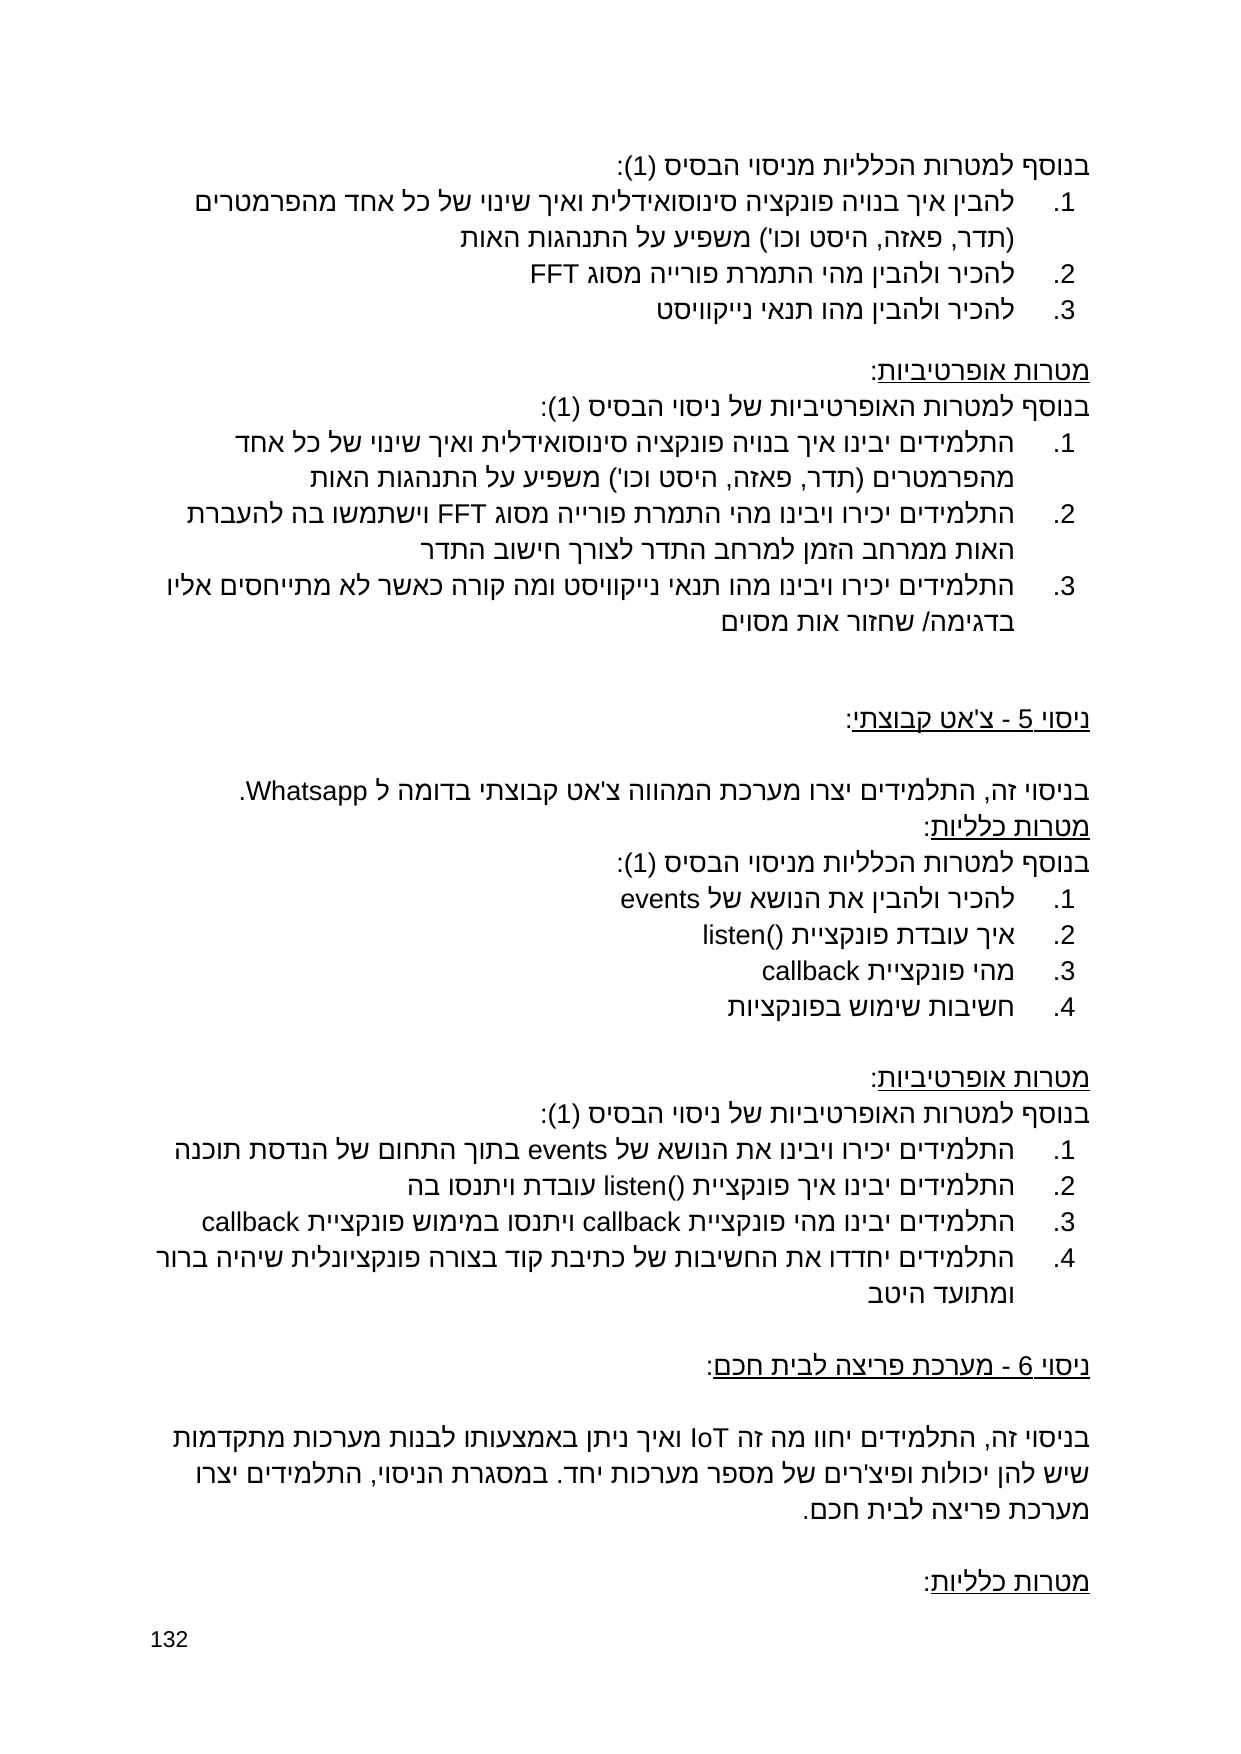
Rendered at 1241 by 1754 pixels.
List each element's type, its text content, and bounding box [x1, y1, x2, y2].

list איך עובדת פונקציית ()listen [150, 919, 1053, 950]
text מטרות כלליות: [150, 811, 1090, 842]
list התלמידים יבינו איך בנויה פונקציה סינוסואידלית ואיך שינוי של כל אחד מהפרמטרים (תדר, פאזה, היסט וכו') משפיע על התנהגות האות [150, 427, 1053, 494]
list התלמידים יכירו ויבינו מהי התמרת פורייה מסוג FFT וישתמשו בה להעברת האות ממרחב הזמן למרחב התדר לצורך חישוב התדר [150, 498, 1053, 566]
text בנוסף למטרות הכלליות מניסוי הבסיס (1): [150, 847, 1090, 878]
list להכיר ולהבין מהי התמרת פורייה מסוג FFT [150, 258, 1053, 289]
text ניסוי 6 - מערכת פריצה לבית חכם: [150, 1350, 1090, 1381]
list התלמידים יכירו ויבינו מהו תנאי נייקוויסט ומה קורה כאשר לא מתייחסים אליו בדגימה/ שחזור אות מסוים [150, 570, 1053, 637]
list חשיבות שימוש בפונקציות [150, 991, 1053, 1022]
list מהי פונקציית callback [150, 955, 1053, 986]
text ניסוי 5 - צ'אט קבוצתי: [150, 703, 1090, 734]
list להכיר ולהבין מהו תנאי נייקוויסט [150, 294, 1053, 325]
list התלמידים יחדדו את החשיבות של כתיבת קוד בצורה פונקציונלית שיהיה ברור ומתועד היטב [150, 1242, 1053, 1309]
list התלמידים יכירו ויבינו את הנושא של events בתוך התחום של הנדסת תוכנה [150, 1134, 1053, 1166]
text בניסוי זה, התלמידים יחוו מה זה IoT ואיך ניתן באמצעותו לבנות מערכות מתקדמות שיש להן יכולות ופיצ'רים של מספר מערכות יחד. במסגרת הניסוי, התלמידים יצרו מערכת פריצה לבית חכם. [150, 1422, 1090, 1525]
text בנוסף למטרות הכלליות מניסוי הבסיס (1): [150, 150, 1090, 181]
text בנוסף למטרות האופרטיביות של ניסוי הבסיס (1): [150, 391, 1090, 422]
list התלמידים יבינו איך פונקציית ()listen עובדת ויתנסו בה [150, 1170, 1053, 1202]
list התלמידים יבינו מהי פונקציית callback ויתנסו במימוש פונקציית callback [150, 1206, 1053, 1237]
list להבין איך בנויה פונקציה סינוסואידלית ואיך שינוי של כל אחד מהפרמטרים (תדר, פאזה, היסט וכו') משפיע על התנהגות האות [150, 186, 1053, 253]
list להכיר ולהבין את הנושא של events [150, 883, 1053, 914]
text מטרות אופרטיביות: [150, 1062, 1090, 1094]
text בניסוי זה, התלמידים יצרו מערכת המהווה צ'אט קבוצתי בדומה ל Whatsapp. [150, 775, 1090, 806]
text מטרות כלליות: [150, 1566, 1090, 1597]
text מטרות אופרטיביות: [150, 355, 1090, 386]
text בנוסף למטרות האופרטיביות של ניסוי הבסיס (1): [150, 1098, 1090, 1130]
